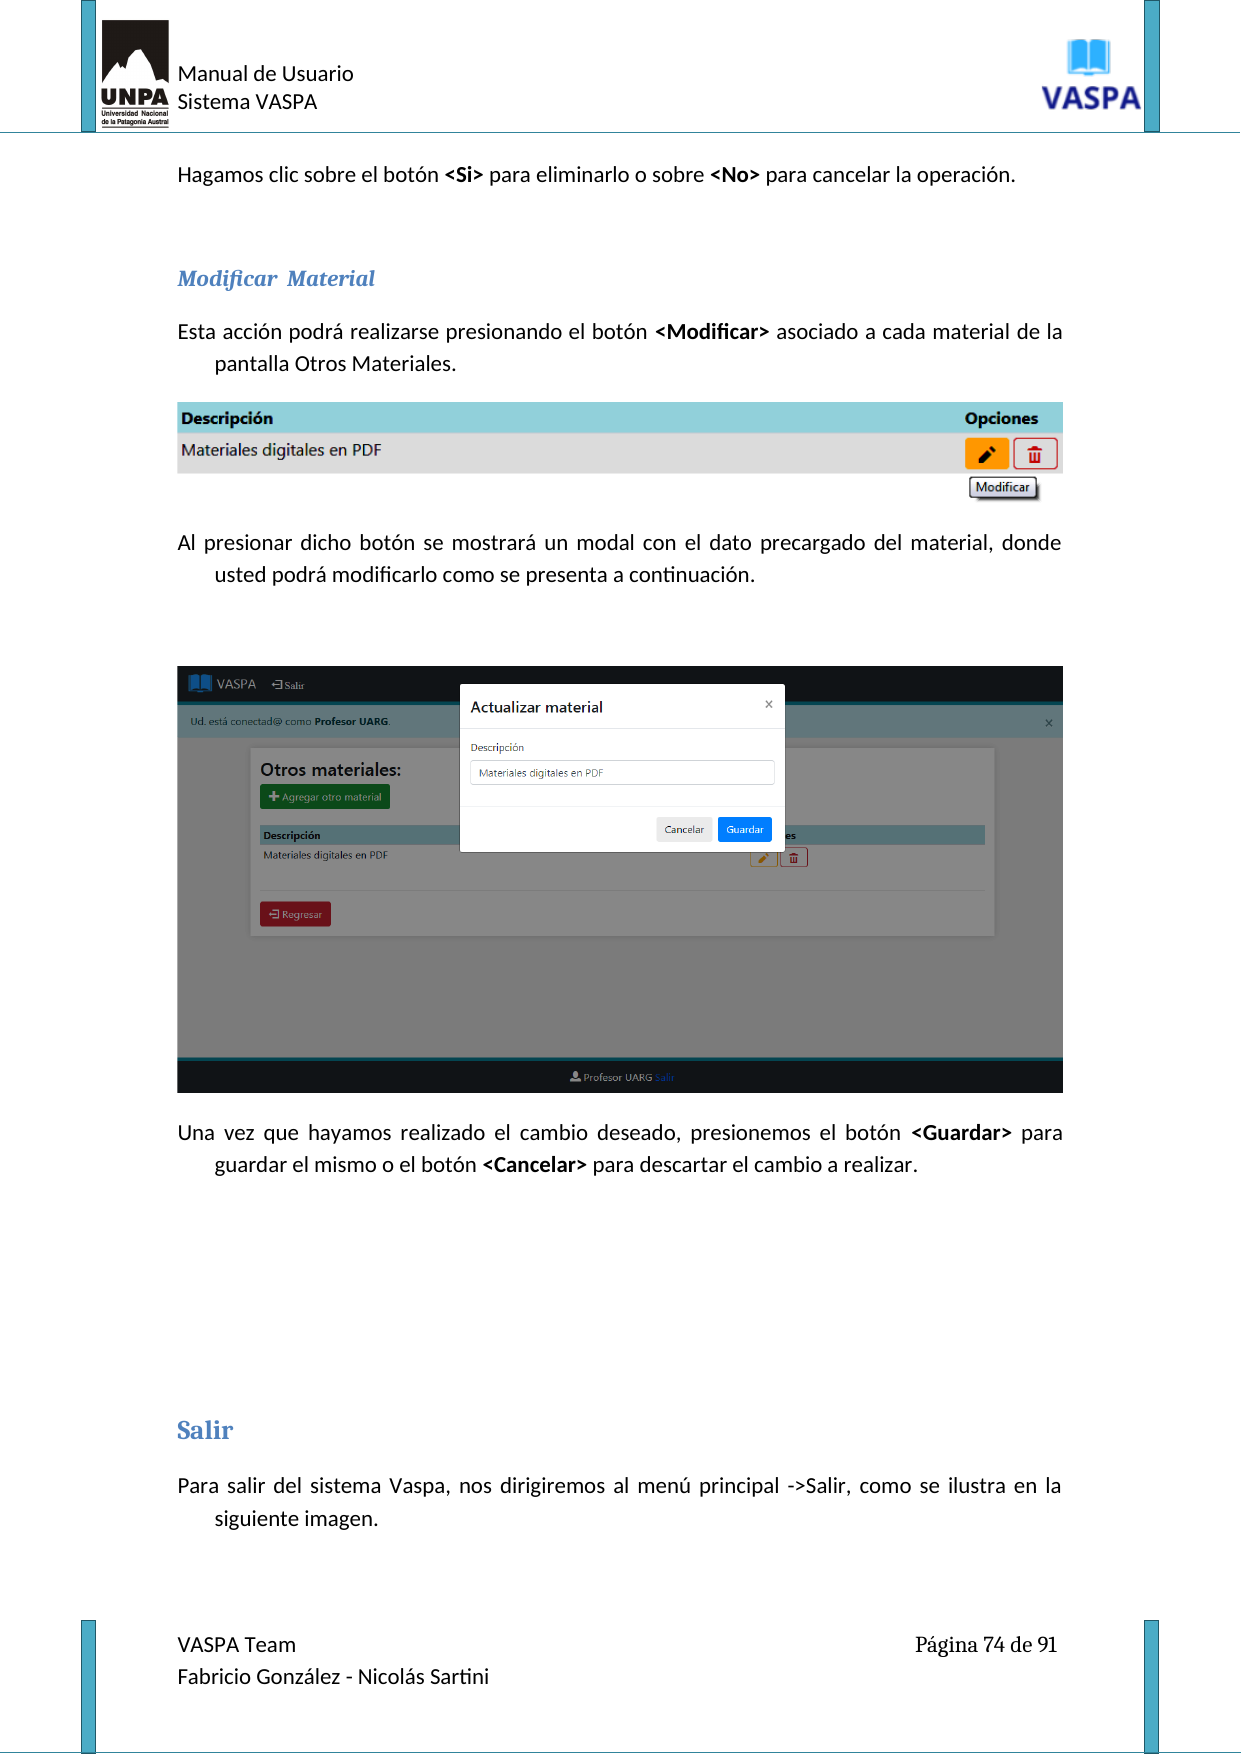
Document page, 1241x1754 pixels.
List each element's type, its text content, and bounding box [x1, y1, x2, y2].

picture [1036, 19, 1146, 129]
text Salir [177, 1415, 1063, 1446]
text Modificar Material [177, 266, 1063, 292]
picture [177, 402, 1063, 503]
text Esta acción podrá realizarse presionando el botón <Modificar> asociado a cada material de la pantalla Otros Materiales. [177, 317, 1063, 377]
picture [100, 18, 170, 129]
text Para salir del sistema Vaspa, nos dirigiremos al menú principal ->Salir, como se ilustra en la siguiente imagen. [177, 1472, 1063, 1532]
picture [177, 666, 1063, 1093]
text Una vez que hayamos realizado el cambio deseado, presionemos el botón <Guardar> para guardar el mismo o el botón <Cancelar> para descartar el cambio a realizar. [177, 1118, 1063, 1178]
text Al presionar dicho botón se mostrará un modal con el dato precargado del material, donde usted podrá modificarlo como se presenta a continuación. [177, 528, 1063, 588]
text Hagamos clic sobre el botón <Si> para eliminarlo o sobre <No> para cancelar la operación. [177, 160, 1063, 188]
